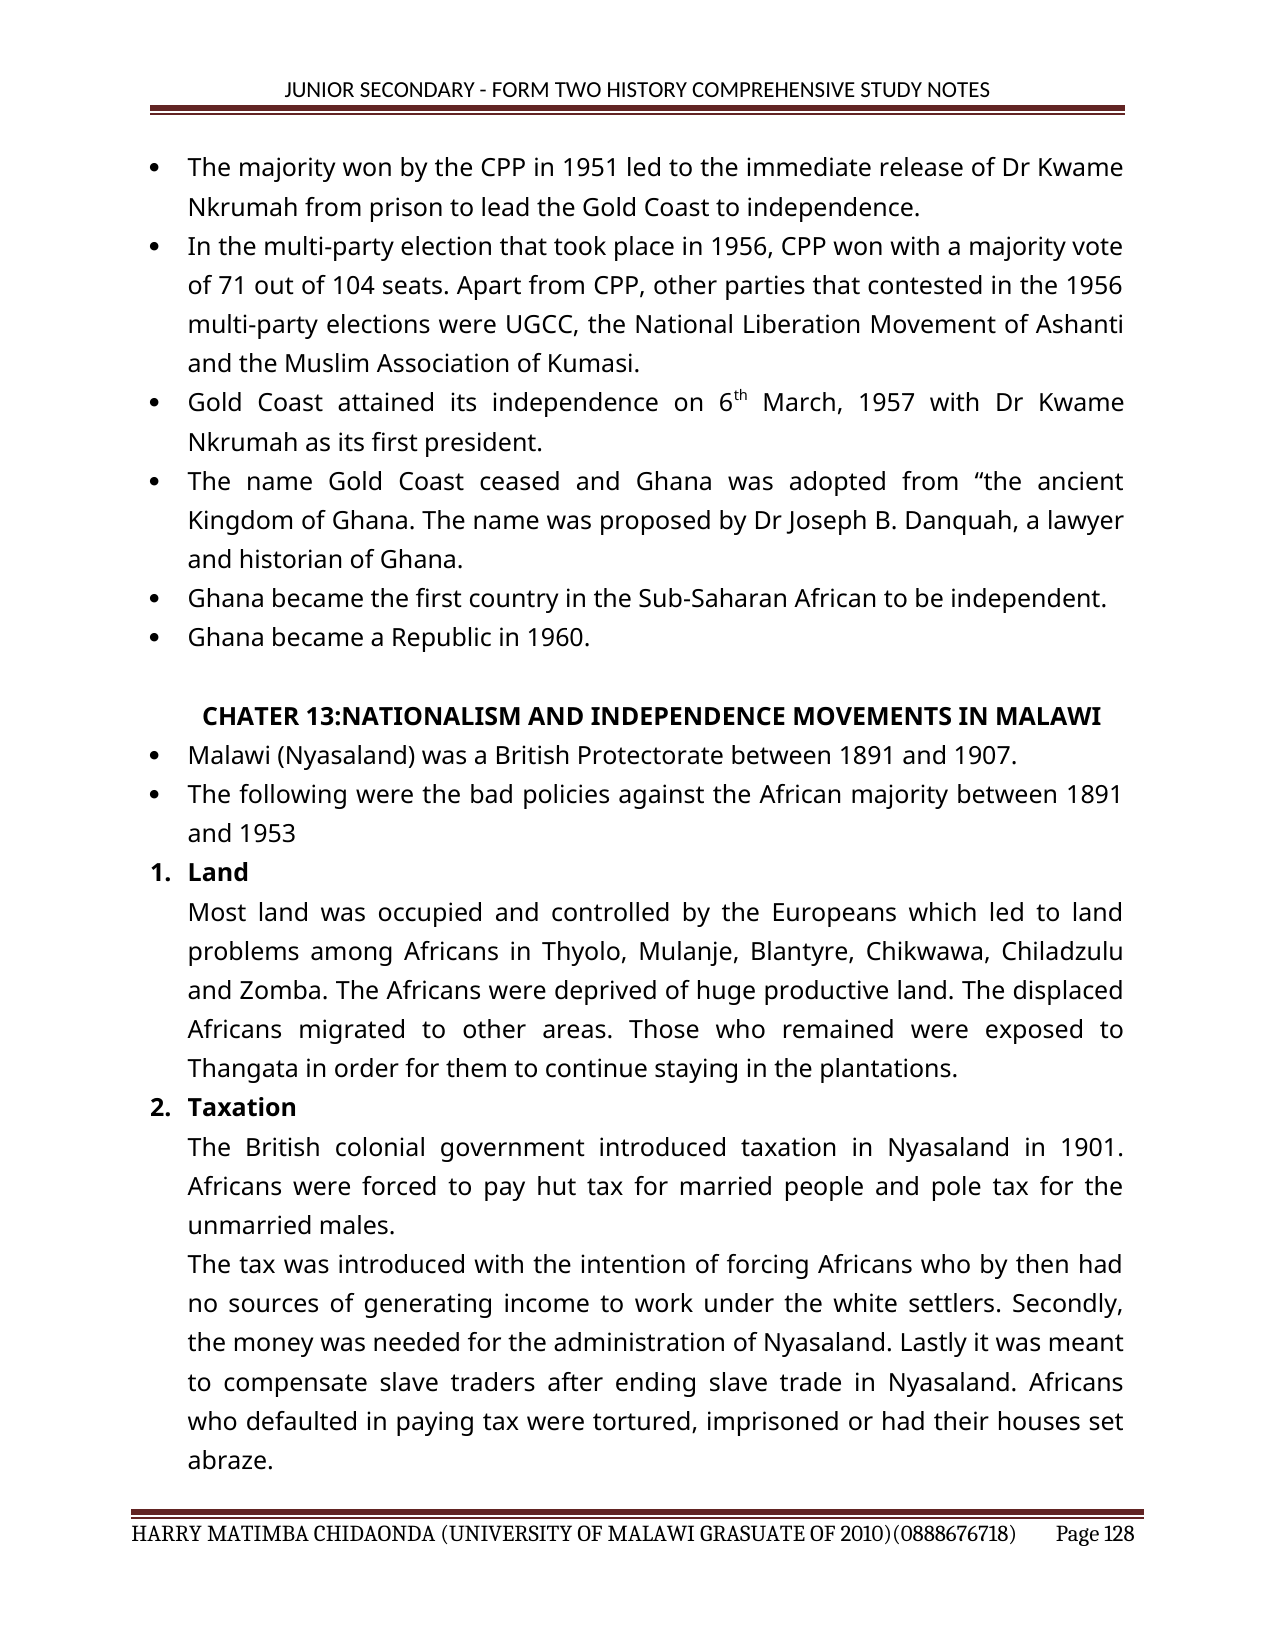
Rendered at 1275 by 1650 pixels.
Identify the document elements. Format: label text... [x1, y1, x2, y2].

list Land [150, 855, 1125, 889]
list Ghana became the first country in the Sub-Saharan African to be independent. [150, 581, 1125, 615]
list Gold Coast attained its independence on 6th March, 1957 with Dr Kwame Nkrumah as its first president. [150, 385, 1125, 458]
text CHATER 13:NATIONALISM AND INDEPENDENCE MOVEMENTS IN MALAWI [150, 698, 1125, 732]
list Malawi (Nyasaland) was a British Protectorate between 1891 and 1907. [150, 737, 1125, 772]
list The name Gold Coast ceased and Ghana was adopted from “the ancient Kingdom of Ghana. The name was proposed by Dr Joseph B. Danquah, a lawyer and historian of Ghana. [150, 463, 1125, 576]
list In the multi-party election that took place in 1956, CPP won with a majority vote of 71 out of 104 seats. Apart from CPP, other parties that contested in the 1956 multi-party elections were UGCC, the National Liberation Movement of Ashanti and the Muslim Association of Kumasi. [150, 228, 1125, 380]
list The majority won by the CPP in 1951 led to the immediate release of Dr Kwame Nkrumah from prison to lead the Gold Coast to independence. [150, 150, 1125, 223]
list Most land was occupied and controlled by the Europeans which led to land problems among Africans in Thyolo, Mulanje, Blantyre, Chikwawa, Chiladzulu and Zomba. The Africans were deprived of huge productive land. The displaced Africans migrated to other areas. Those who remained were exposed to Thangata in order for them to continue staying in the plantations. [187, 894, 1125, 1085]
list The following were the bad policies against the African majority between 1891 and 1953 [150, 777, 1125, 850]
list The British colonial government introduced taxation in Nyasaland in 1901. Africans were forced to pay hut tax for married people and pole tax for the unmarried males. [187, 1129, 1125, 1242]
list Ghana became a Republic in 1960. [150, 620, 1125, 654]
list Taxation [150, 1090, 1125, 1124]
list The tax was introduced with the intention of forcing Africans who by then had no sources of generating income to work under the white settlers. Secondly, the money was needed for the administration of Nyasaland. Lastly it was meant to compensate slave traders after ending slave trade in Nyasaland. Africans who defaulted in paying tax were tortured, imprisoned or had their houses set abraze. [187, 1247, 1125, 1477]
